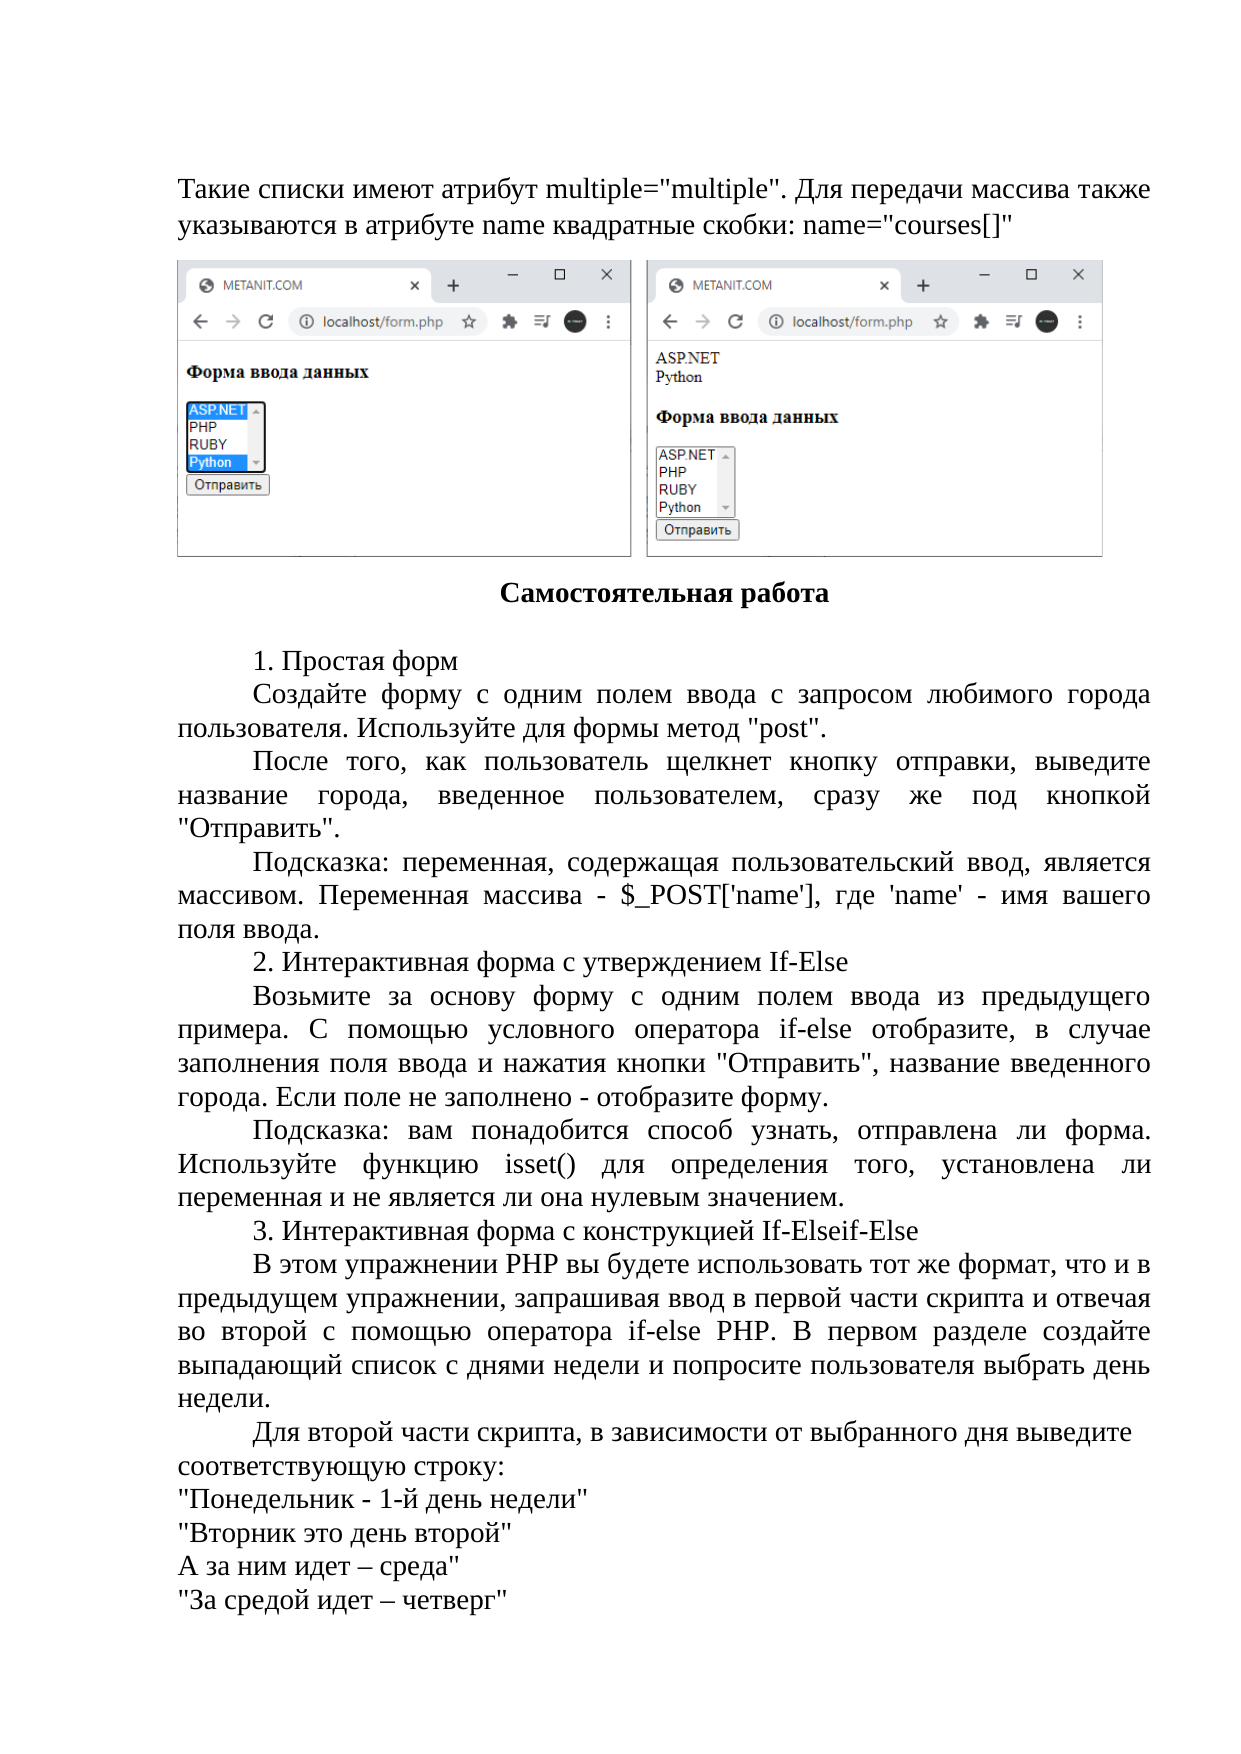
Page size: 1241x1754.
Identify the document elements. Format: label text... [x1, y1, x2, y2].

text В этом упражнении PHP вы будете использовать тот же формат, что и в предыдущем упражнении, запрашивая ввод в первой части скрипта и отвечая во второй с помощью оператора if-else PHP. В первом разделе создайте выпадающий список с днями недели и попросите пользователя выбрать день недели. [177, 1246, 1152, 1414]
subtitle 2. Интерактивная форма с утверждением If-Else [177, 944, 1152, 978]
text Возьмите за основу форму с одним полем ввода из предыдущего примера. С помощью условного оператора if-else отобразите, в случае заполнения поля ввода и нажатия кнопки "Отправить", название введенного города. Если поле не заполнено - отобразите форму. [177, 978, 1152, 1112]
text Подсказка: переменная, содержащая пользовательский ввод, является массивом. Переменная массива - $_POST['name'], где 'name' - имя вашего поля ввода. [177, 844, 1152, 944]
text Создайте форму с одним полем ввода с запросом любимого города пользователя. Используйте для формы метод "post". [177, 676, 1152, 743]
text После того, как пользователь щелкнет кнопку отправки, выведите название города, введенное пользователем, сразу же под кнопкой "Отправить". [177, 743, 1152, 844]
subtitle 3. Интерактивная форма с конструкцией If-Elseif-Else [177, 1213, 1152, 1246]
picture [177, 260, 1103, 557]
subtitle 1. Простая форм [177, 643, 1152, 676]
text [177, 1414, 1152, 1615]
text Самостоятельная работа [177, 576, 1152, 609]
text Подсказка: вам понадобится способ узнать, отправлена ​​ли форма. Используйте функцию isset() для определения того, установлена ​​ли переменная и не является ли она нулевым значением. [177, 1112, 1152, 1213]
text Такие списки имеют атрибут multiple="multiple". Для передачи массива также указываются в атрибуте name квадратные скобки: name="courses[]" [177, 171, 1152, 241]
